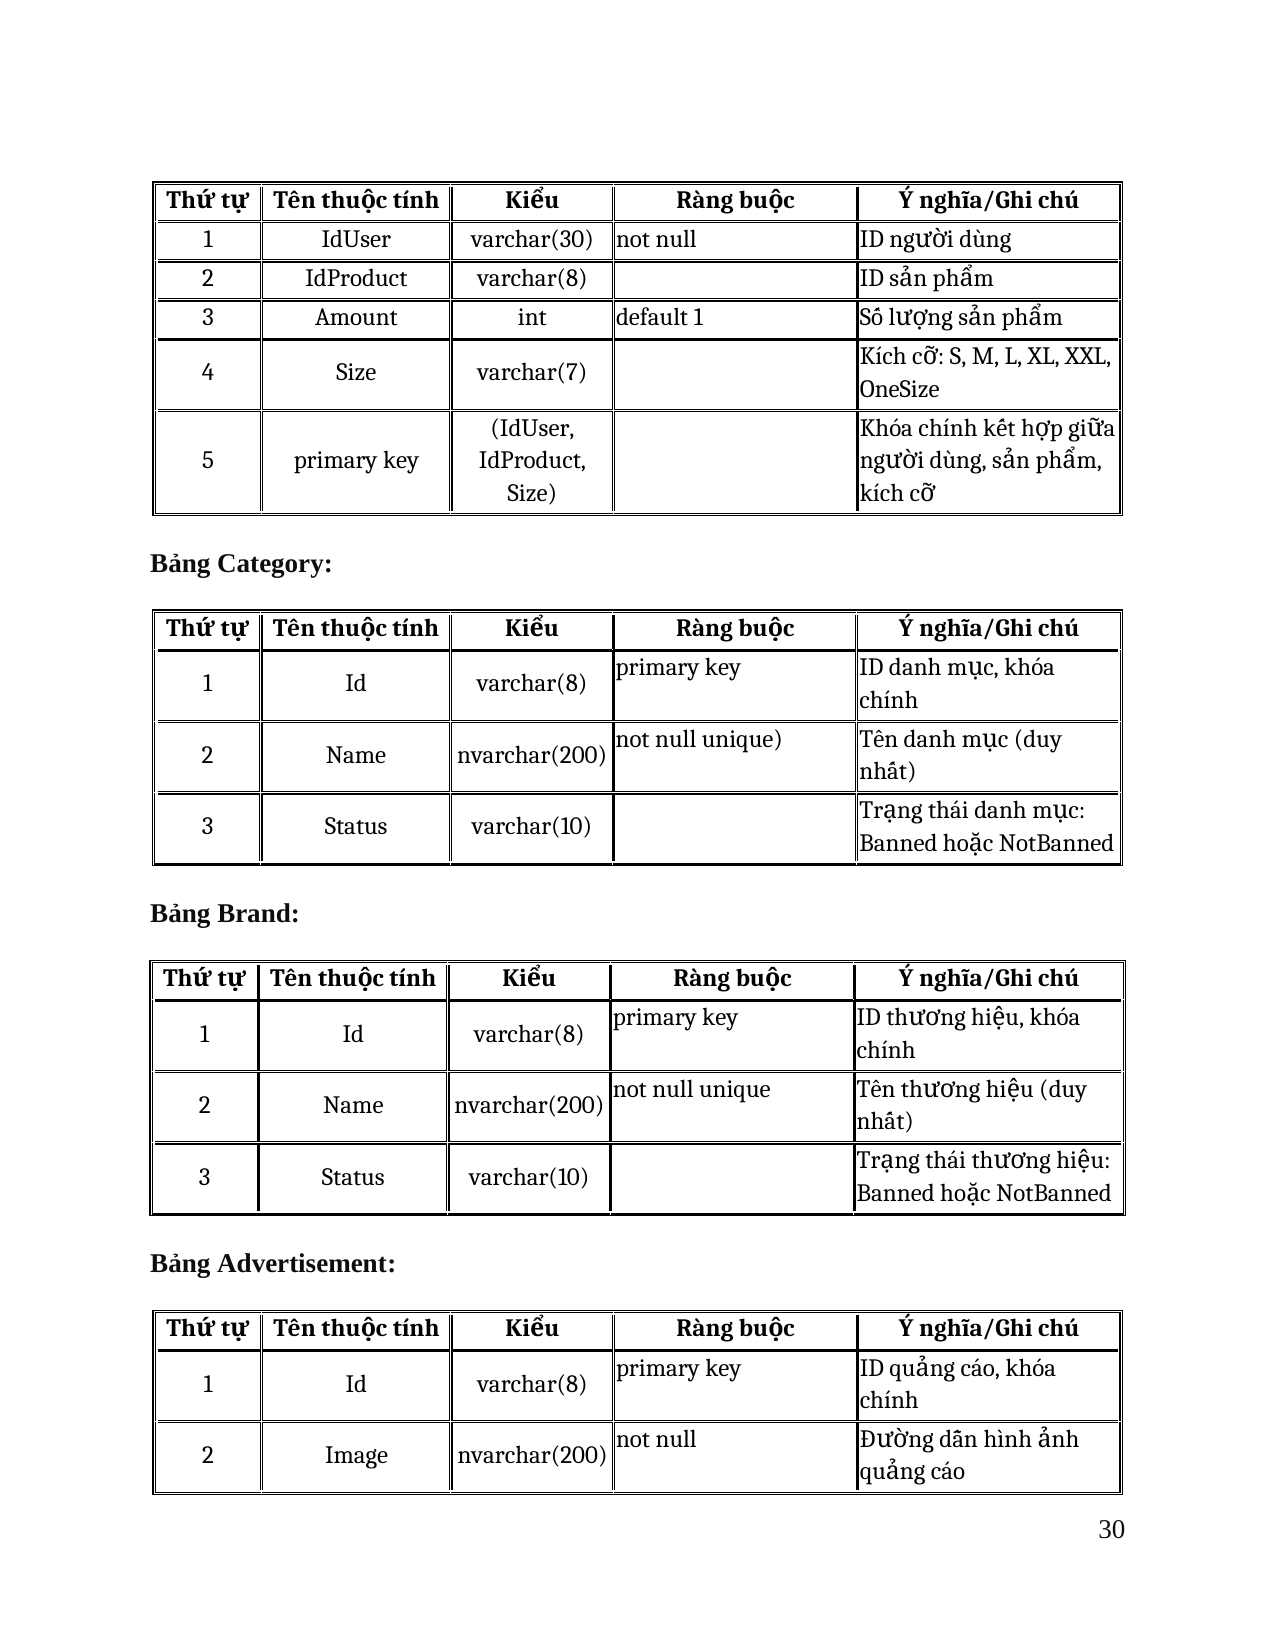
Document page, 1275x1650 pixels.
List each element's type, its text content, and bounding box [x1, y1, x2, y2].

table_cell [615, 263, 856, 298]
table_cell Khóa chính kết hợp giữa người dùng, sản phẩm, kích cỡ [857, 409, 1120, 513]
table_cell varchar(8) [450, 1002, 609, 1070]
table_header Ràng buộc [613, 613, 857, 648]
text Bảng Advertisement: [150, 1247, 1125, 1278]
table_cell varchar(8) [452, 652, 612, 720]
table_header Tên thuộc tính [261, 613, 451, 648]
table_cell varchar(8) [453, 263, 612, 298]
table_cell [613, 794, 857, 863]
table_cell primary key [615, 1352, 856, 1420]
table_cell ID danh mục, khóa chính [858, 649, 1121, 720]
table_cell 2 [155, 720, 259, 791]
table_cell 3 [154, 791, 261, 863]
table_cell (IdUser, IdProduct, Size) [451, 412, 613, 513]
table_cell Status [261, 794, 451, 863]
table_cell 2 [153, 1070, 257, 1141]
table_header Ý nghĩa/Ghi chú [857, 613, 1120, 648]
text Bảng Category: [150, 547, 1125, 578]
table_cell primary key [612, 1002, 853, 1070]
table_cell [610, 1145, 854, 1213]
table_cell ID quảng cáo, khóa chính [859, 1349, 1119, 1420]
table_header Ràng buộc [614, 185, 857, 220]
table_header Ý nghĩa/Ghi chú [857, 1313, 1119, 1349]
table_cell [614, 412, 857, 513]
table_header Kiểu [451, 1313, 613, 1349]
table_cell 2 [154, 259, 261, 298]
table_cell nvarchar(200) [450, 1073, 609, 1141]
table_cell ID sản phẩm [857, 259, 1121, 298]
table_cell Kích cỡ: S, M, L, XL, XXL, OneSize [859, 338, 1121, 409]
table_cell 1 [151, 999, 257, 1070]
table_header Tên thuộc tính [261, 1311, 451, 1349]
table_cell 3 [154, 298, 261, 337]
table_cell Trạng thái thương hiệu: Banned hoặc NotBanned [854, 1141, 1124, 1213]
table_cell 3 [151, 1141, 258, 1213]
table_cell Amount [263, 302, 449, 337]
table_header Kiểu [448, 963, 610, 998]
table_cell primary key [615, 652, 855, 720]
table_cell not null [615, 223, 856, 259]
table_cell Tên thương hiệu (duy nhất) [856, 1070, 1123, 1141]
table_cell ID người dùng [859, 220, 1120, 259]
table_cell IdUser [263, 223, 449, 259]
table_cell not null [614, 1423, 857, 1492]
table_cell not null unique [612, 1073, 853, 1141]
table_cell varchar(7) [453, 341, 612, 409]
table_header Ràng buộc [610, 961, 854, 998]
table_cell [615, 341, 856, 409]
table_header Ý nghĩa/Ghi chú [857, 185, 1119, 220]
table_cell default 1 [615, 302, 856, 337]
table_cell ID thương hiệu, khóa chính [856, 999, 1124, 1070]
table_cell 5 [156, 409, 261, 513]
table_header Kiểu [451, 185, 613, 220]
table_cell 4 [154, 338, 260, 409]
table_cell Trạng thái danh mục: Banned hoặc NotBanned [857, 791, 1121, 863]
table_header Thứ tự [156, 185, 261, 220]
table_cell Số lượng sản phẩm [857, 298, 1121, 337]
table_header Thứ tự [156, 1313, 261, 1349]
table_header Ý nghĩa/Ghi chú [854, 963, 1123, 998]
table_cell nvarchar(200) [452, 723, 612, 791]
table_cell Id [260, 1002, 446, 1070]
table_cell Size [263, 341, 449, 409]
table_cell 1 [156, 1349, 260, 1420]
table_cell 1 [156, 220, 260, 259]
table_cell Đường dẫn hình ảnh quảng cáo [857, 1420, 1120, 1492]
table_cell varchar(8) [453, 1352, 612, 1420]
table_cell varchar(10) [448, 1145, 610, 1213]
table_cell not null unique) [615, 723, 855, 791]
table_cell Tên danh mục (duy nhất) [858, 720, 1120, 791]
table_cell Image [261, 1420, 451, 1492]
table_cell Id [263, 1352, 449, 1420]
table_header Kiểu [451, 611, 613, 648]
table_cell Id [263, 652, 449, 720]
table_header Tên thuộc tính [258, 961, 448, 998]
table_cell Status [258, 1141, 448, 1213]
table_cell Name [263, 723, 449, 791]
table_header Tên thuộc tính [261, 183, 451, 220]
text Bảng Brand: [150, 897, 1125, 928]
table_cell nvarchar(200) [451, 1423, 613, 1492]
table_header Thứ tự [153, 963, 258, 998]
table_cell 1 [154, 649, 259, 720]
table_cell 2 [156, 1420, 261, 1492]
table_cell varchar(30) [453, 223, 612, 259]
table_cell IdProduct [263, 263, 449, 298]
table_header Ràng buộc [614, 1313, 857, 1349]
table_header Thứ tự [155, 611, 261, 648]
table_cell int [453, 302, 612, 337]
table_cell varchar(10) [451, 795, 613, 863]
table_cell primary key [261, 409, 451, 513]
table_cell Name [260, 1073, 446, 1141]
